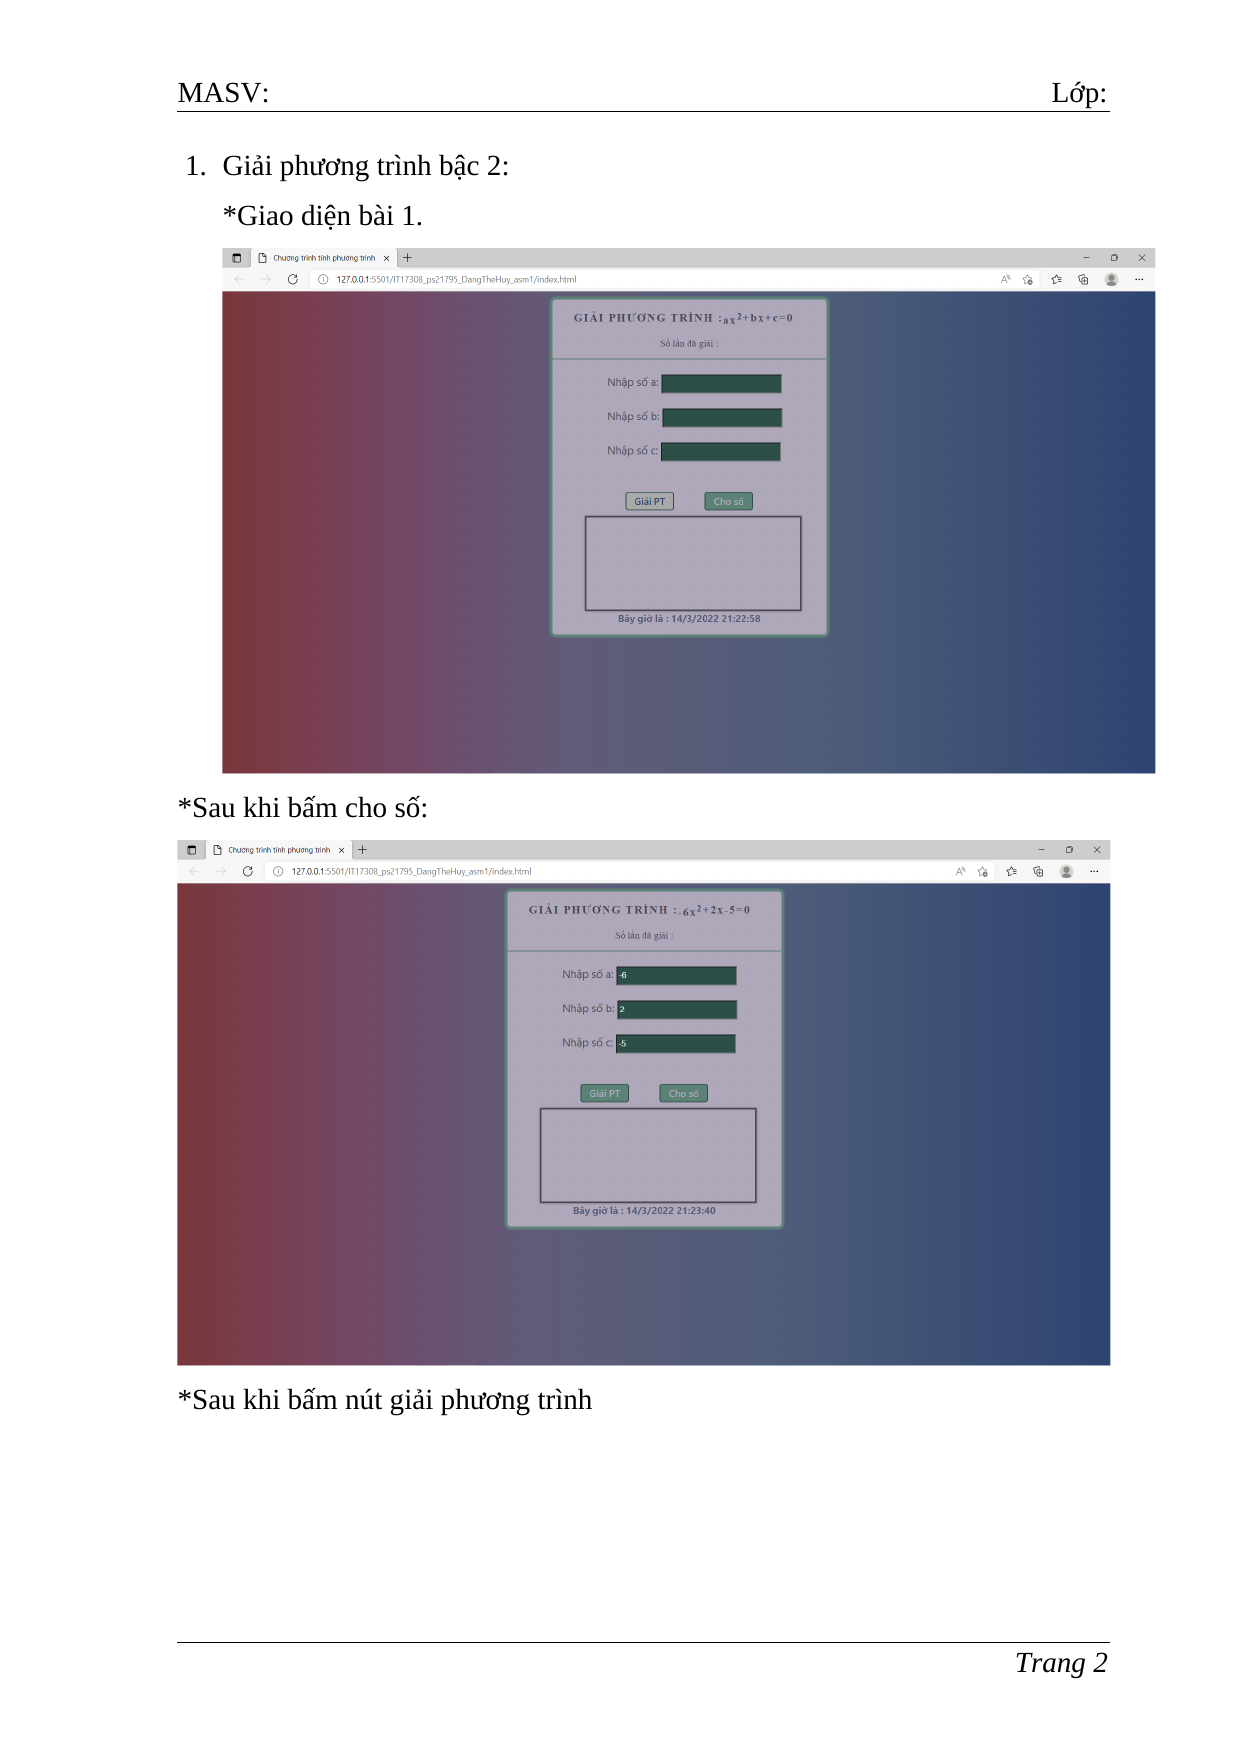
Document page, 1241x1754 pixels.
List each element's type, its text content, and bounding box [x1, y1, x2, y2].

picture [222, 248, 1156, 774]
text *Sau khi bấm nút giải phương trình [177, 1382, 1110, 1416]
picture [177, 840, 1111, 1366]
list Giải phương trình bậc 2: [185, 148, 1110, 181]
list *Giao diện bài 1. [222, 198, 1110, 232]
text *Sau khi bấm cho số: [177, 790, 1110, 823]
